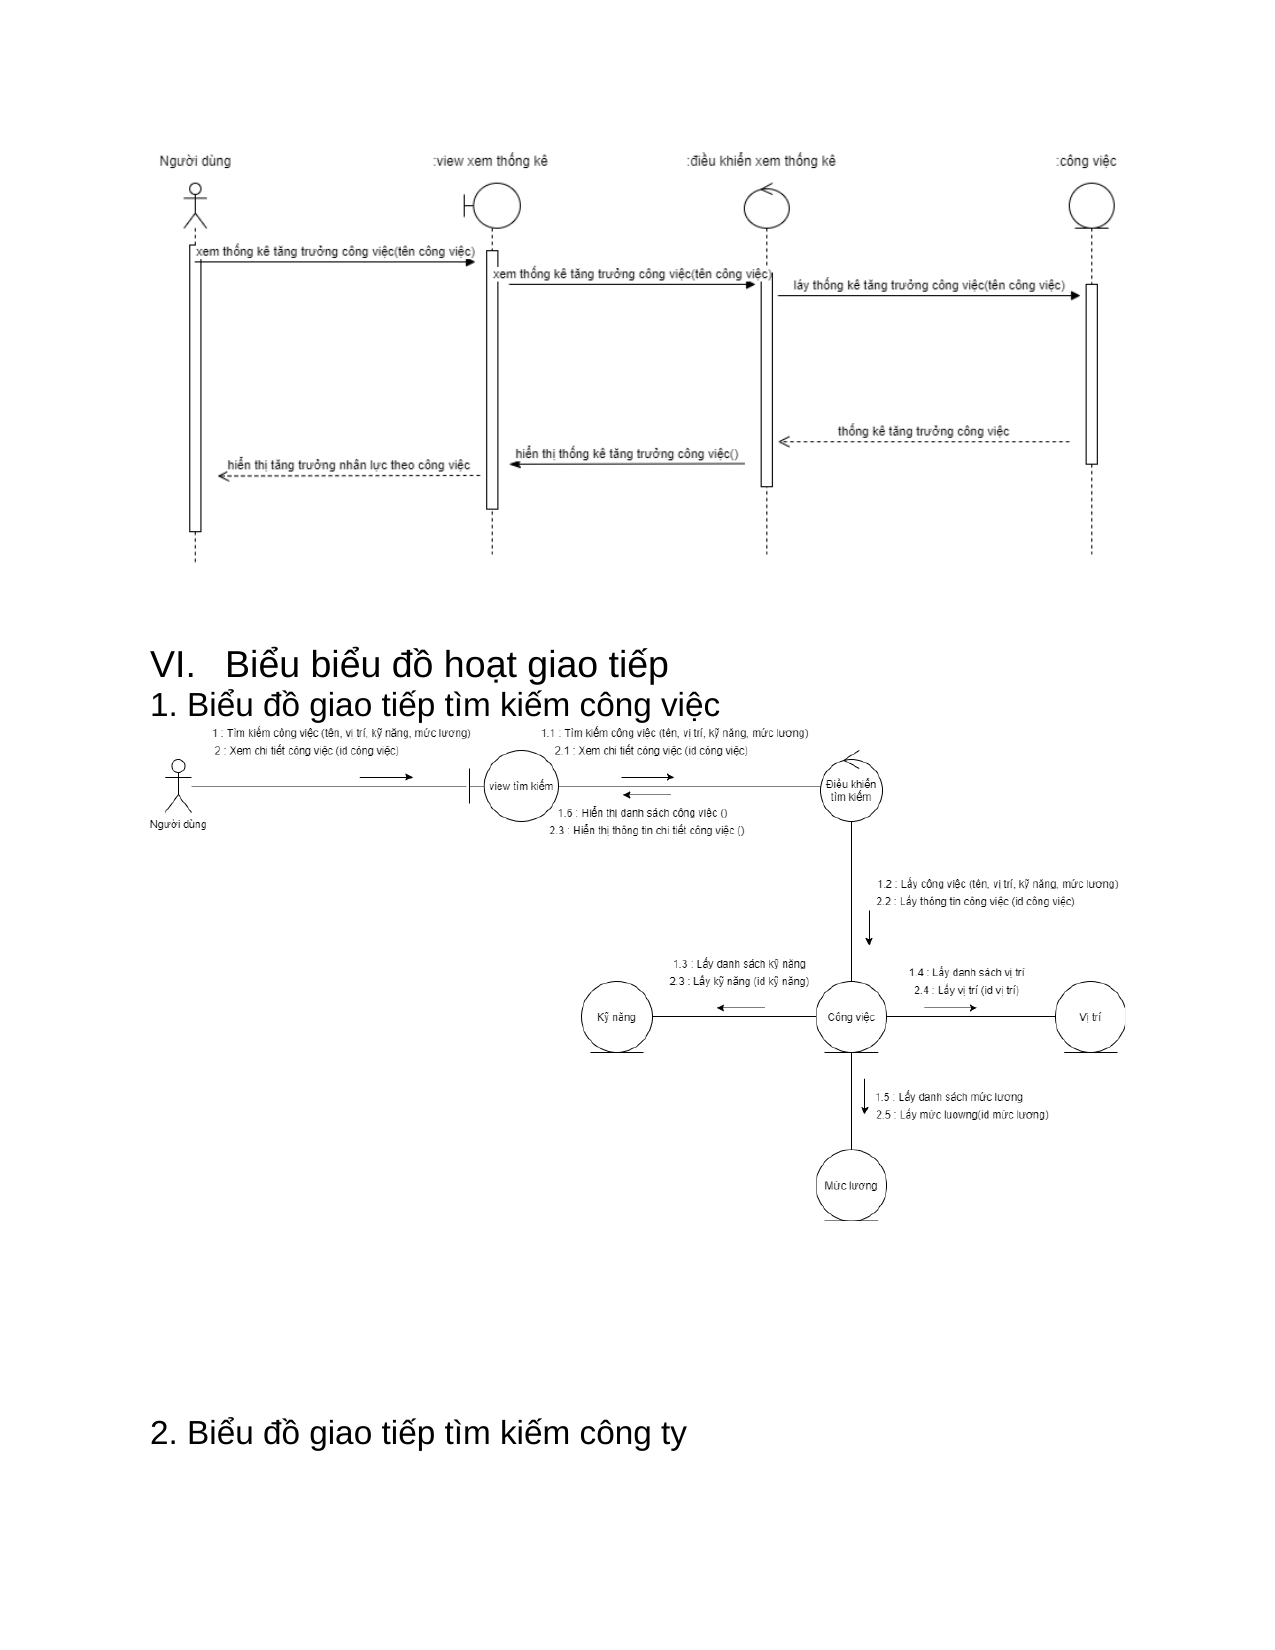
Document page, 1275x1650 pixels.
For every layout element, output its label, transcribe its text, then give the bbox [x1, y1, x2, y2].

picture [150, 723, 1125, 1221]
picture [150, 150, 1125, 566]
list Biểu biểu đồ hoạt giao tiếp [150, 642, 1125, 685]
text 2. Biểu đồ giao tiếp tìm kiếm công ty [150, 1413, 1125, 1452]
text 1. Biểu đồ giao tiếp tìm kiếm công việc [150, 685, 1125, 723]
